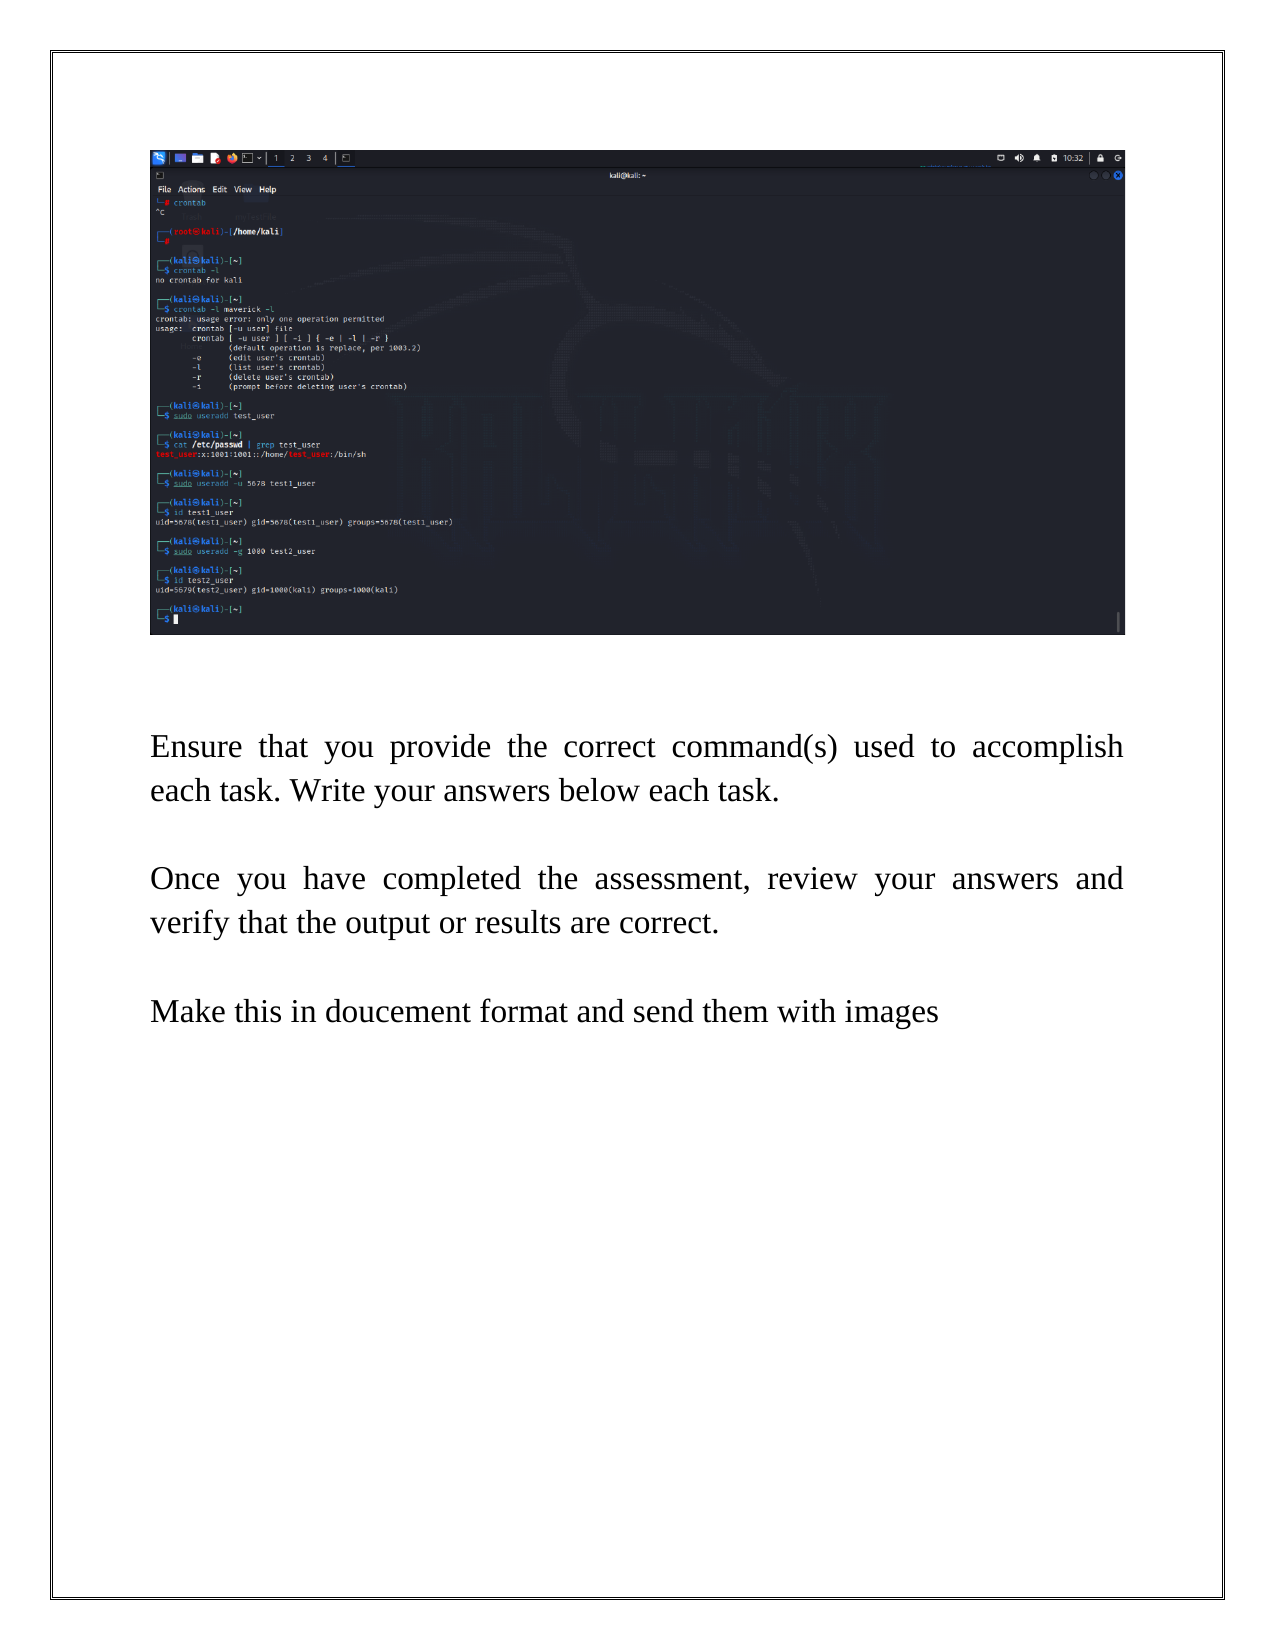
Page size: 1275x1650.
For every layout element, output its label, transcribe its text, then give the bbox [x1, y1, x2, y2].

picture [150, 150, 1125, 635]
text Once you have completed the assessment, review your answers and verify that the output or results are correct. [150, 859, 1125, 941]
text Make this in doucement format and send them with images [150, 991, 1125, 1029]
text Ensure that you provide the correct command(s) used to accomplish each task. Write your answers below each task. [150, 726, 1125, 809]
